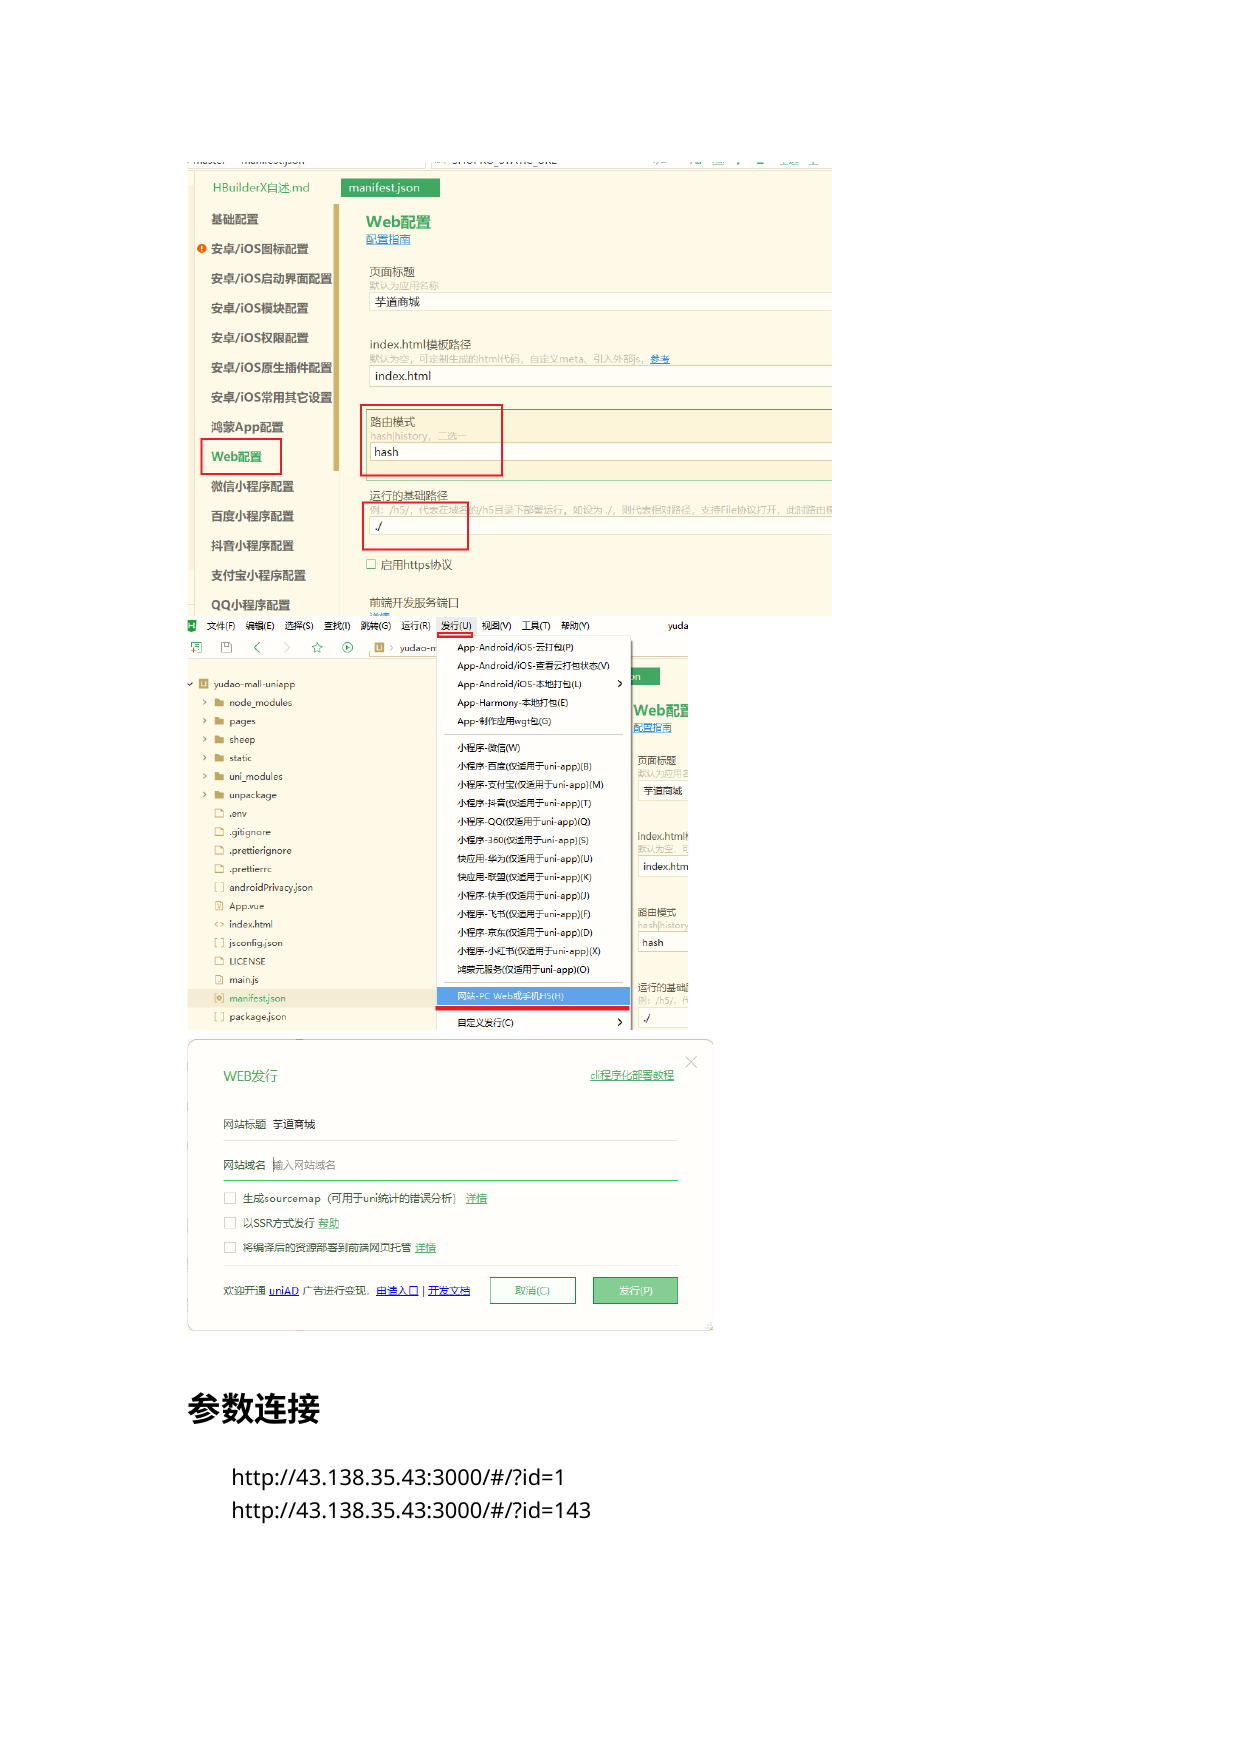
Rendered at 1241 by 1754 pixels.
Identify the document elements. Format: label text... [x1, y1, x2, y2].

subtitle 参数连接 [187, 1374, 1053, 1439]
picture [187, 1039, 714, 1331]
picture [187, 617, 689, 1030]
picture [187, 162, 832, 616]
text http://43.138.35.43:3000/#/?id=143 [187, 1493, 1053, 1526]
text http://43.138.35.43:3000/#/?id=1 [187, 1461, 1053, 1493]
